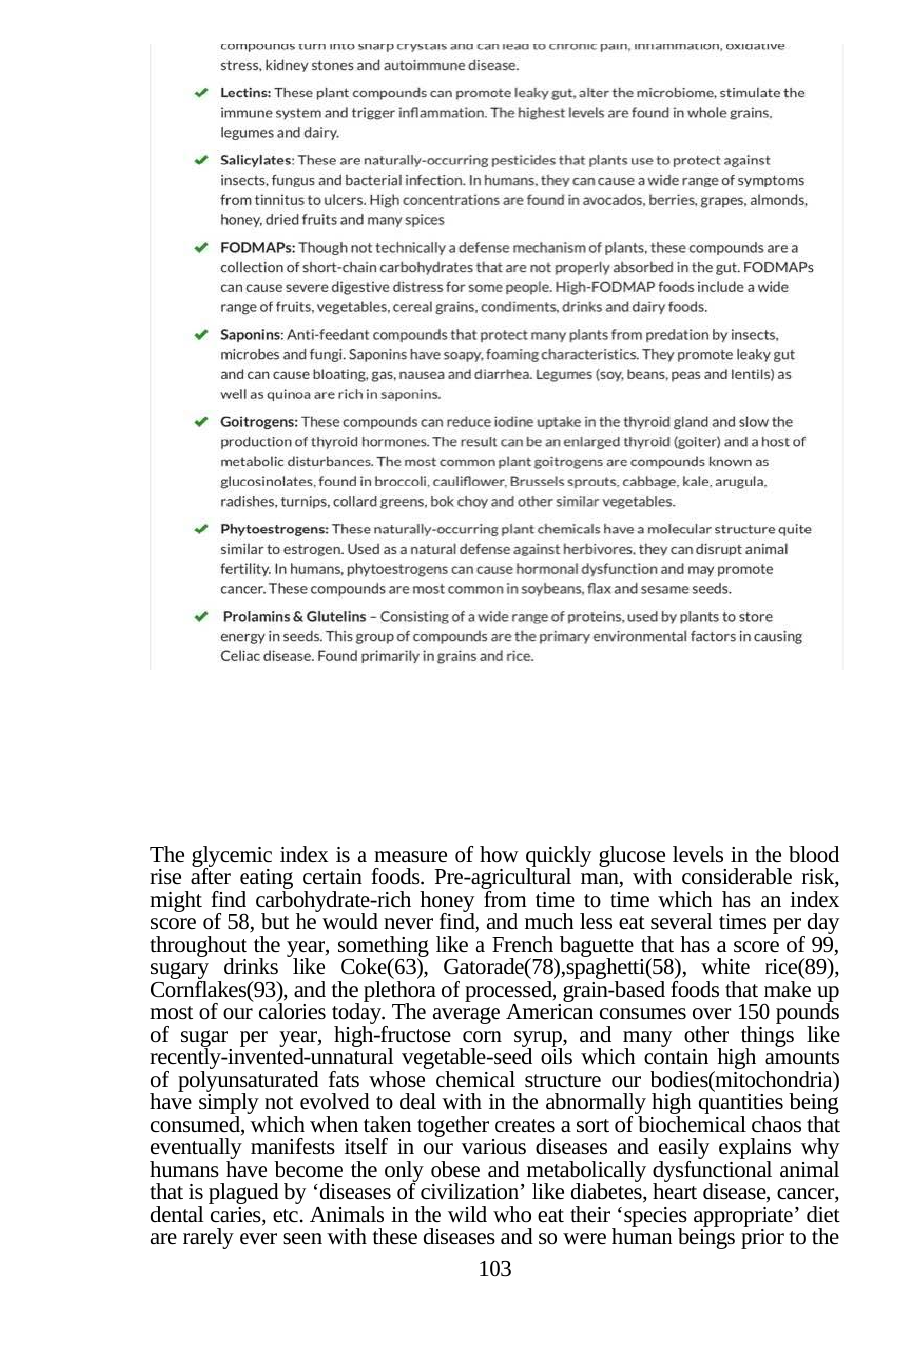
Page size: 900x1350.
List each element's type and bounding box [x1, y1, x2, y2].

picture [150, 44, 844, 670]
text [150, 845, 840, 1249]
